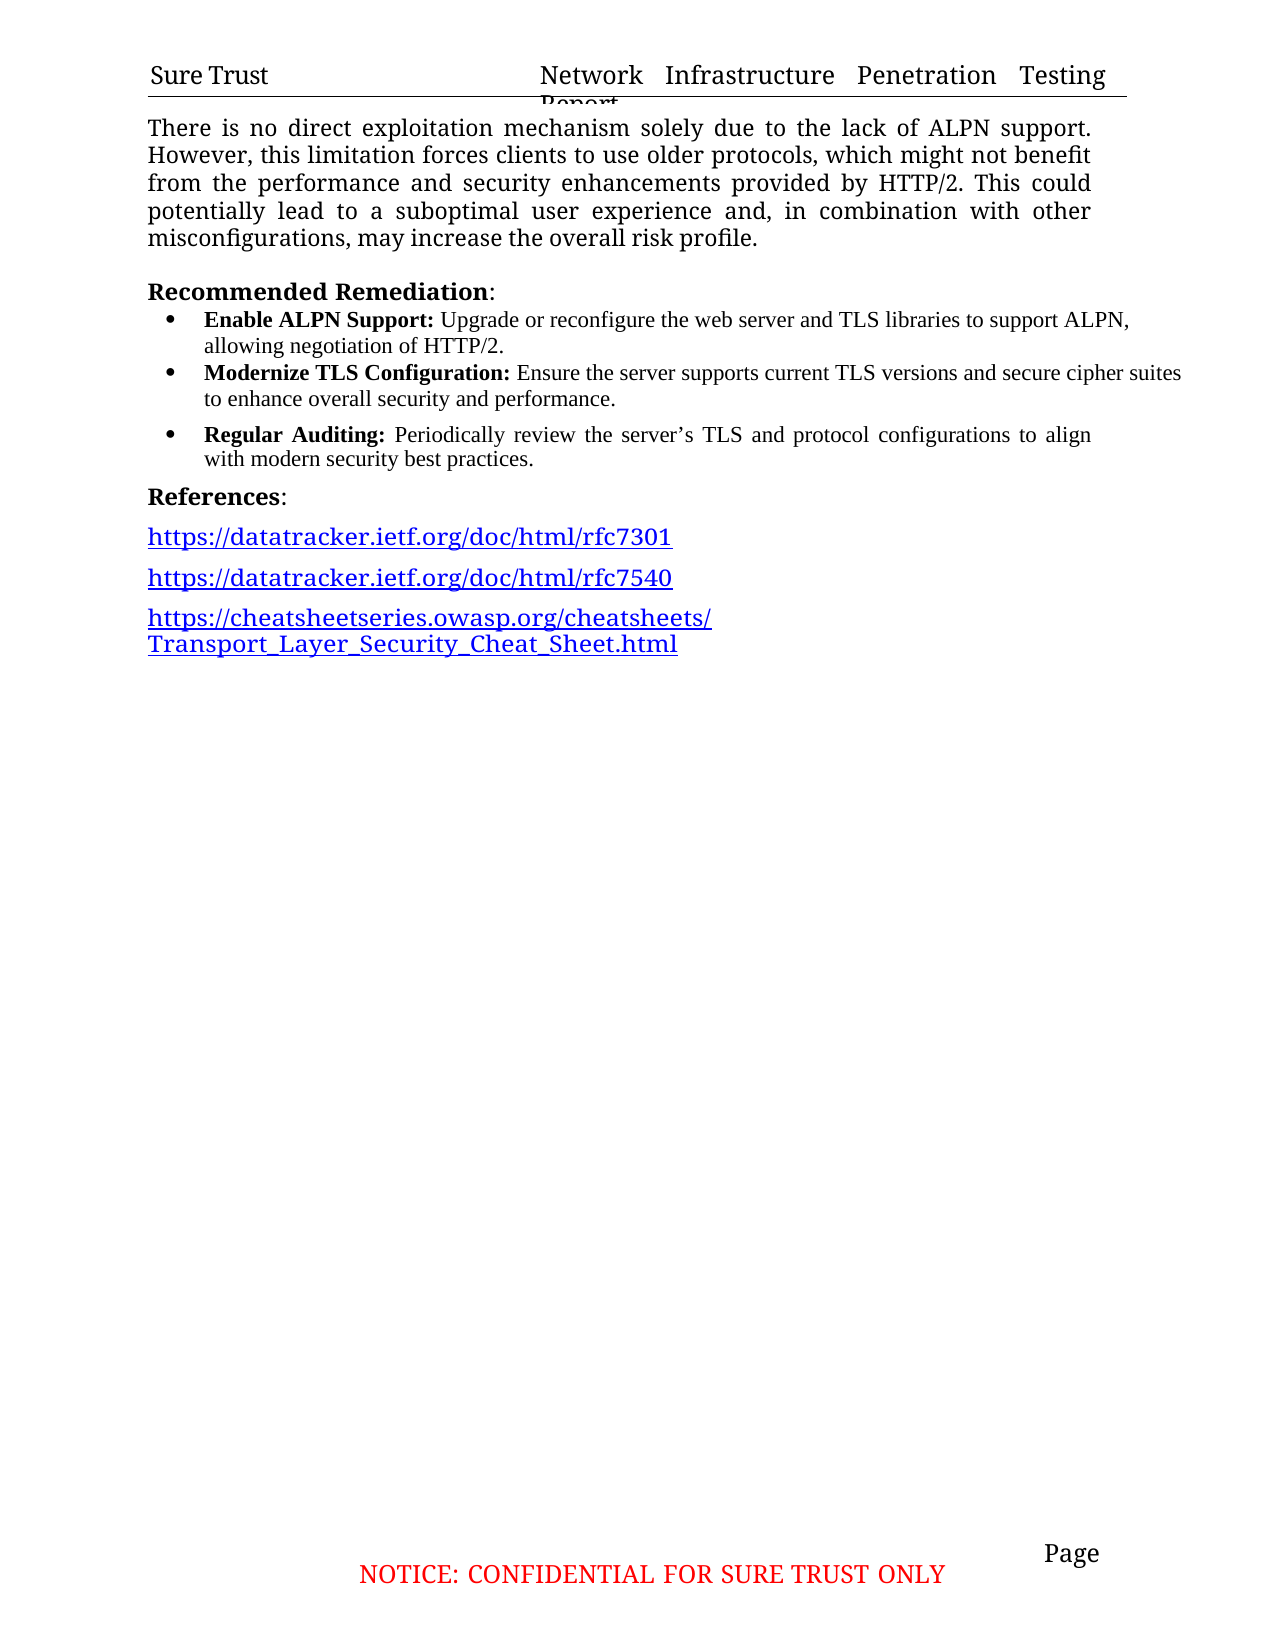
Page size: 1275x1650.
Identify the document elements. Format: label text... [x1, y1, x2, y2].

text There is no direct exploitation mechanism solely due to the lack of ALPN support. However, this limitation forces clients to use older protocols, which might not benefit from the performance and security enhancements provided by HTTP/2. This could potentially lead to a suboptimal user experience and, in combination with other misconfigurations, may increase the overall risk profile. [147, 114, 1092, 254]
text https://cheatsheetseries.owasp.org/cheatsheets/Transport_Layer_Security_Cheat_Sheet.html [147, 604, 1092, 659]
list Regular Auditing: Periodically review the server’s TLS and protocol configurations to align with modern security best practices. [166, 424, 1092, 471]
list Modernize TLS Configuration: Ensure the server supports current TLS versions and secure cipher suites to enhance overall security and performance. [166, 359, 1185, 412]
text References: [147, 483, 1092, 511]
text Recommended Remediation: [147, 278, 1092, 306]
text https://datatracker.ietf.org/doc/html/rfc7301 [147, 523, 1092, 551]
list Enable ALPN Support: Upgrade or reconfigure the web server and TLS libraries to support ALPN, allowing negotiation of HTTP/2. [166, 306, 1185, 359]
text https://datatracker.ietf.org/doc/html/rfc7540 [147, 564, 1092, 592]
